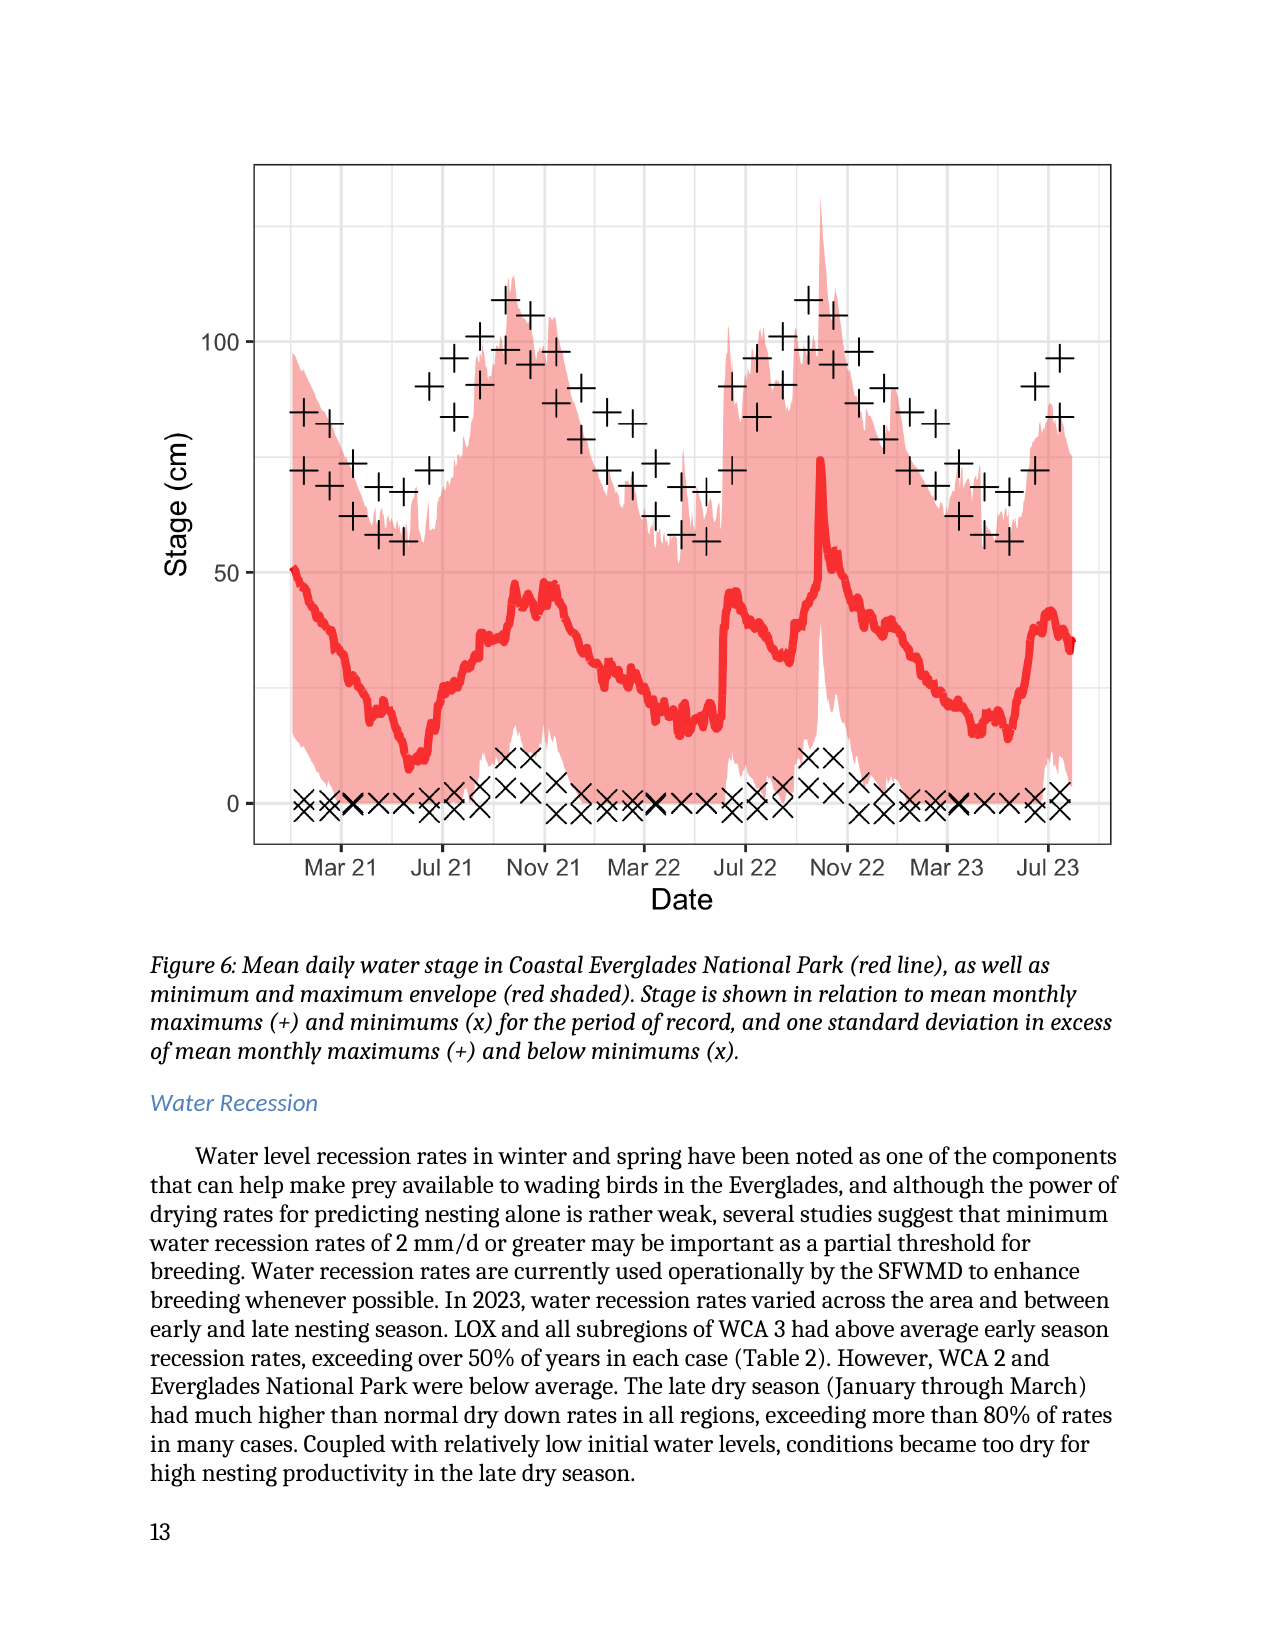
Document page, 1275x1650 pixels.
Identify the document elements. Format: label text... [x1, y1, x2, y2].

text Water level recession rates in winter and spring have been noted as one of the components that can help make prey available to wading birds in the Everglades, and although the power of drying rates for predicting nesting alone is rather weak, several studies suggest that minimum water recession rates of 2 mm/d or greater may be important as a partial threshold for breeding. Water recession rates are currently used operationally by the SFWMD to enhance breeding whenever possible. In 2023, water recession rates varied across the area and between early and late nesting season. LOX and all subregions of WCA 3 had above average early season recession rates, exceeding over 50% of years in each case (Table 2). However, WCA 2 and Everglades National Park were below average. The late dry season (January through March) had much higher than normal dry down rates in all regions, exceeding more than 80% of rates in many cases. Coupled with relatively low initial water levels, conditions became too dry for high nesting productivity in the late dry season. [150, 1142, 1125, 1487]
subtitle Water Recession [150, 1087, 1125, 1117]
picture [150, 150, 1125, 930]
text Figure 6: Mean daily water stage in Coastal Everglades National Park (red line), as well as minimum and maximum envelope (red shaded). Stage is shown in relation to mean monthly maximums (+) and minimums (x) for the period of record, and one standard deviation in excess of mean monthly maximums (+) and below minimums (x). [150, 951, 1125, 1066]
